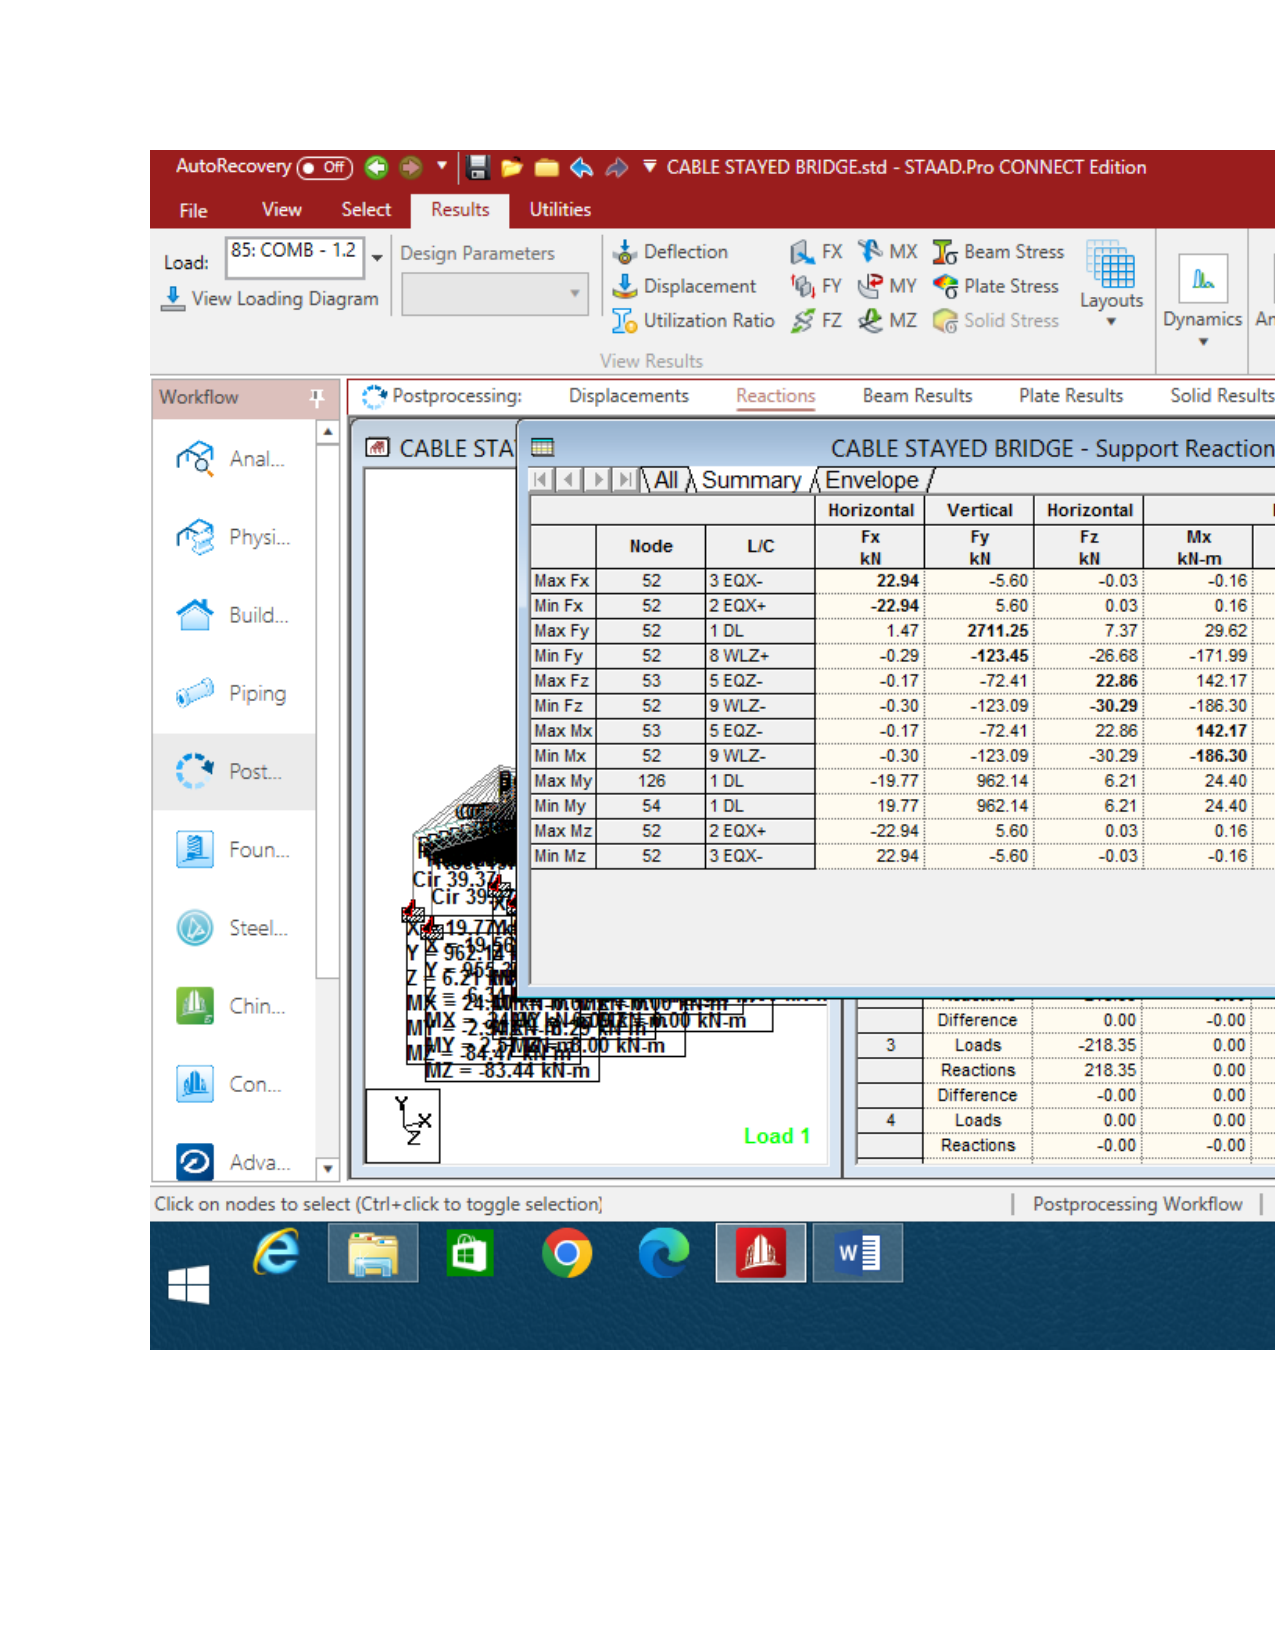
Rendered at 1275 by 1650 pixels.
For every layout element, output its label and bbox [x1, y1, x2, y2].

picture [150, 150, 1275, 1350]
